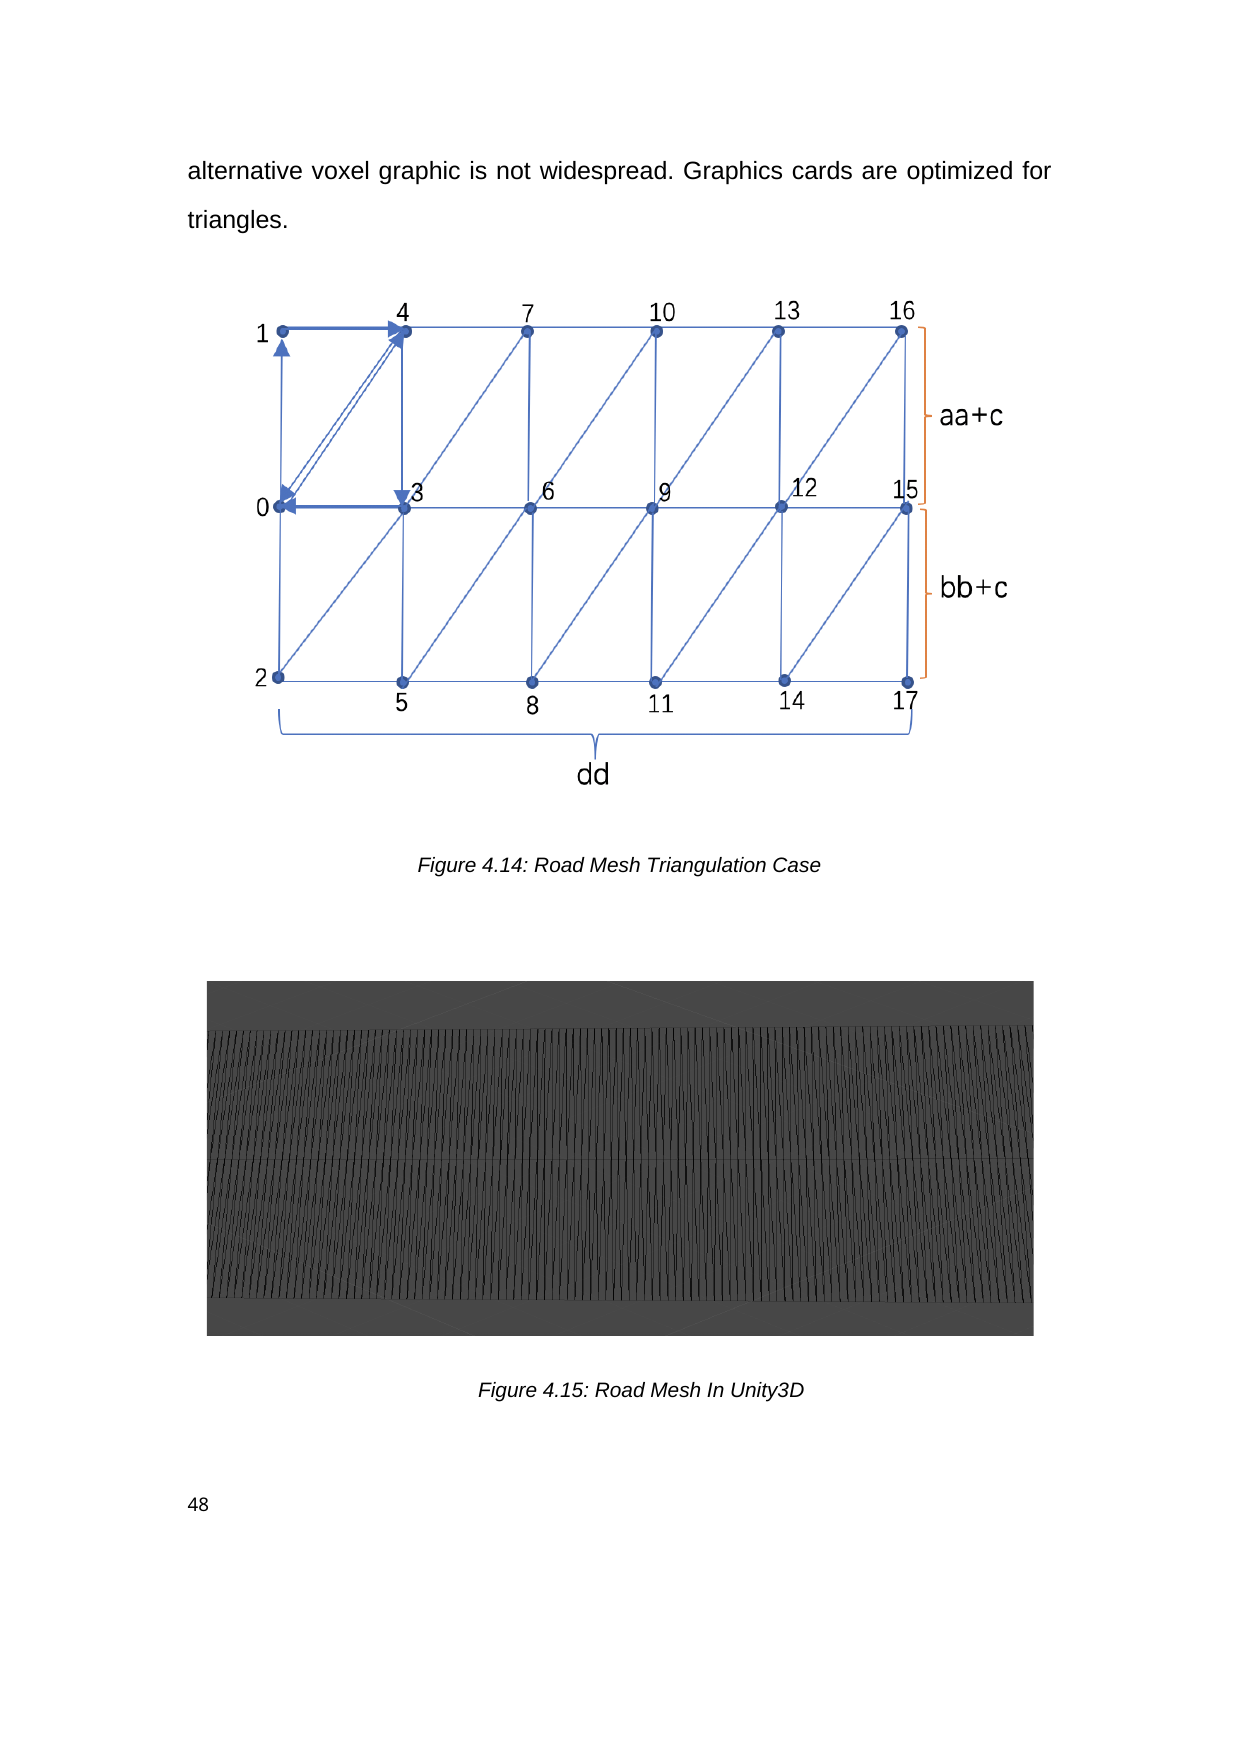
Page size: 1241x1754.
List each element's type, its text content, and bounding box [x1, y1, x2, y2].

picture [206, 981, 1034, 1336]
picture [213, 270, 1040, 803]
text Figure 4.14: Road Mesh Triangulation Case [187, 848, 1053, 881]
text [187, 154, 1053, 236]
text Figure 4.15: Road Mesh In Unity3D [231, 1374, 1053, 1407]
